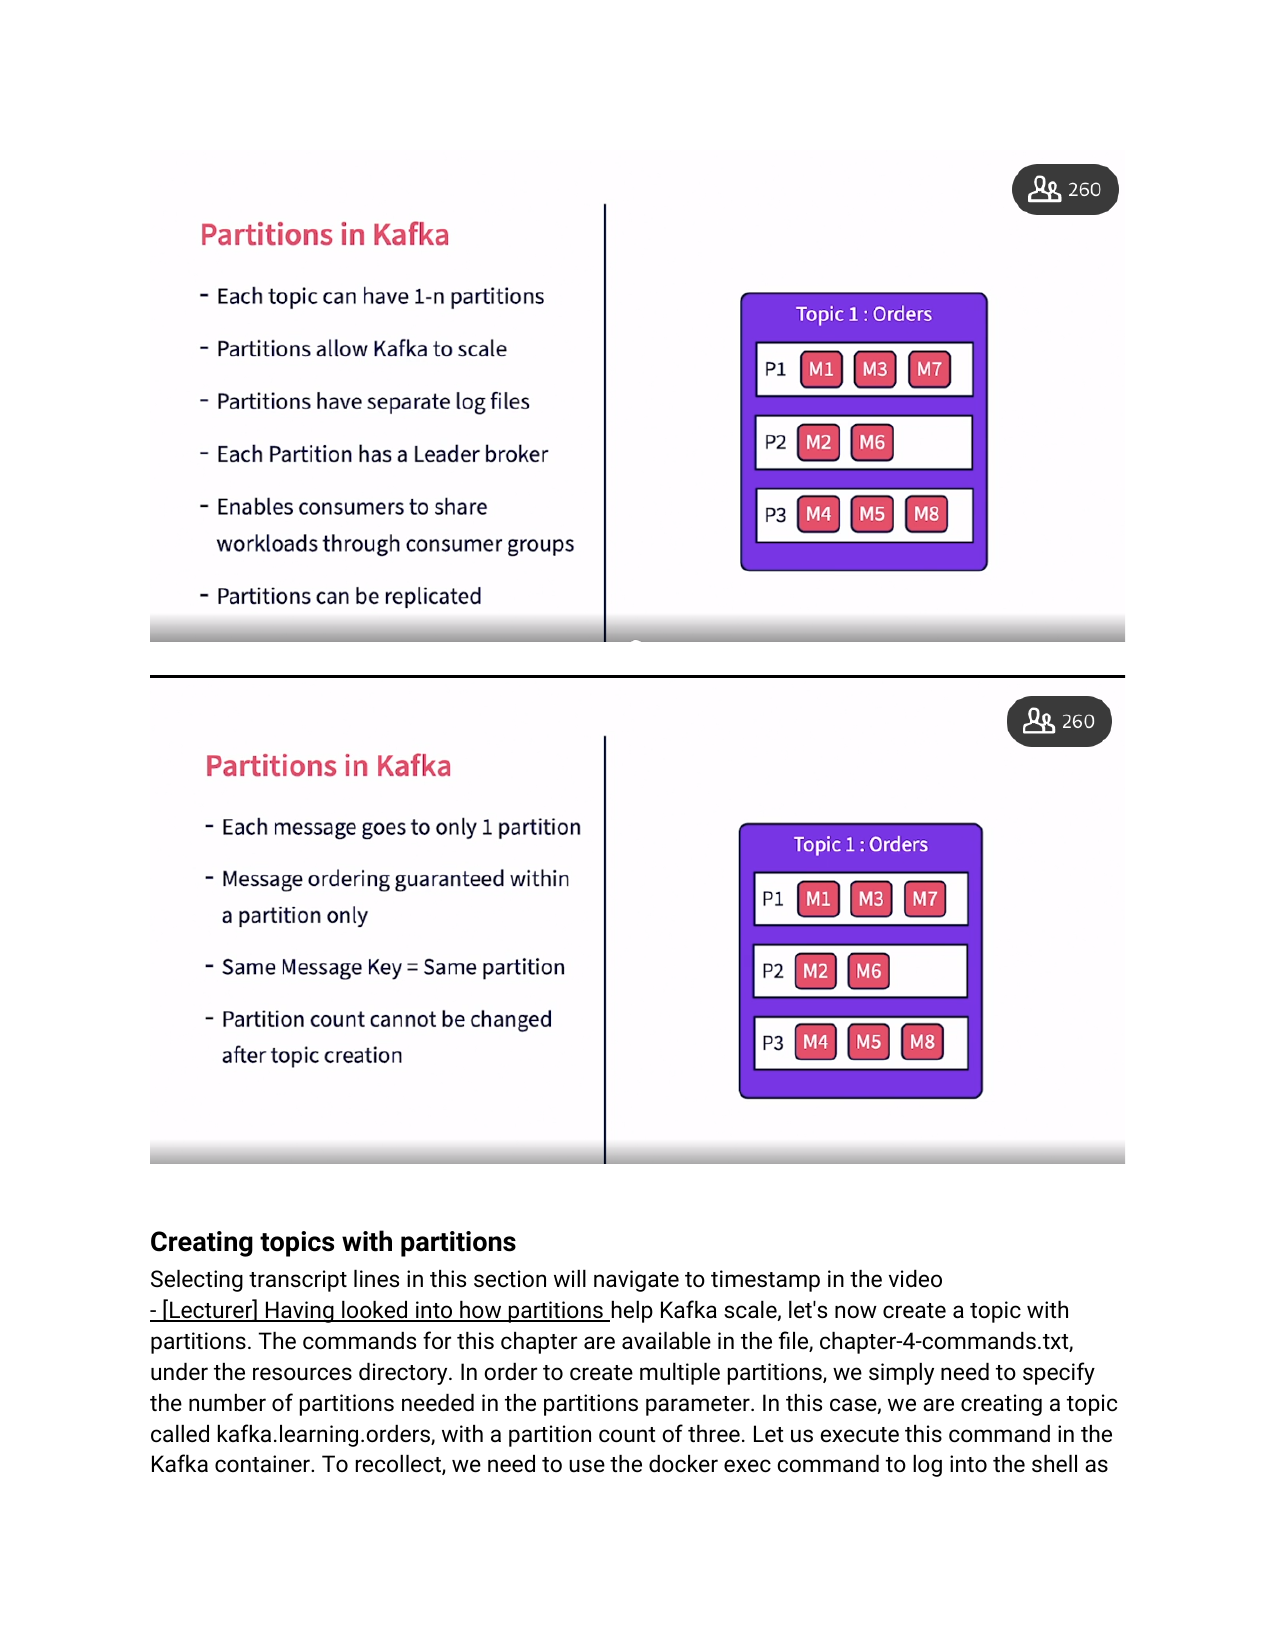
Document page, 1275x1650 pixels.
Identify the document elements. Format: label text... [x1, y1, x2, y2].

picture [150, 150, 1125, 642]
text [150, 1297, 1125, 1478]
text Selecting transcript lines in this section will navigate to timestamp in the video [150, 1267, 1125, 1293]
picture [150, 675, 1125, 1164]
subtitle Creating topics with partitions [150, 1226, 1125, 1258]
